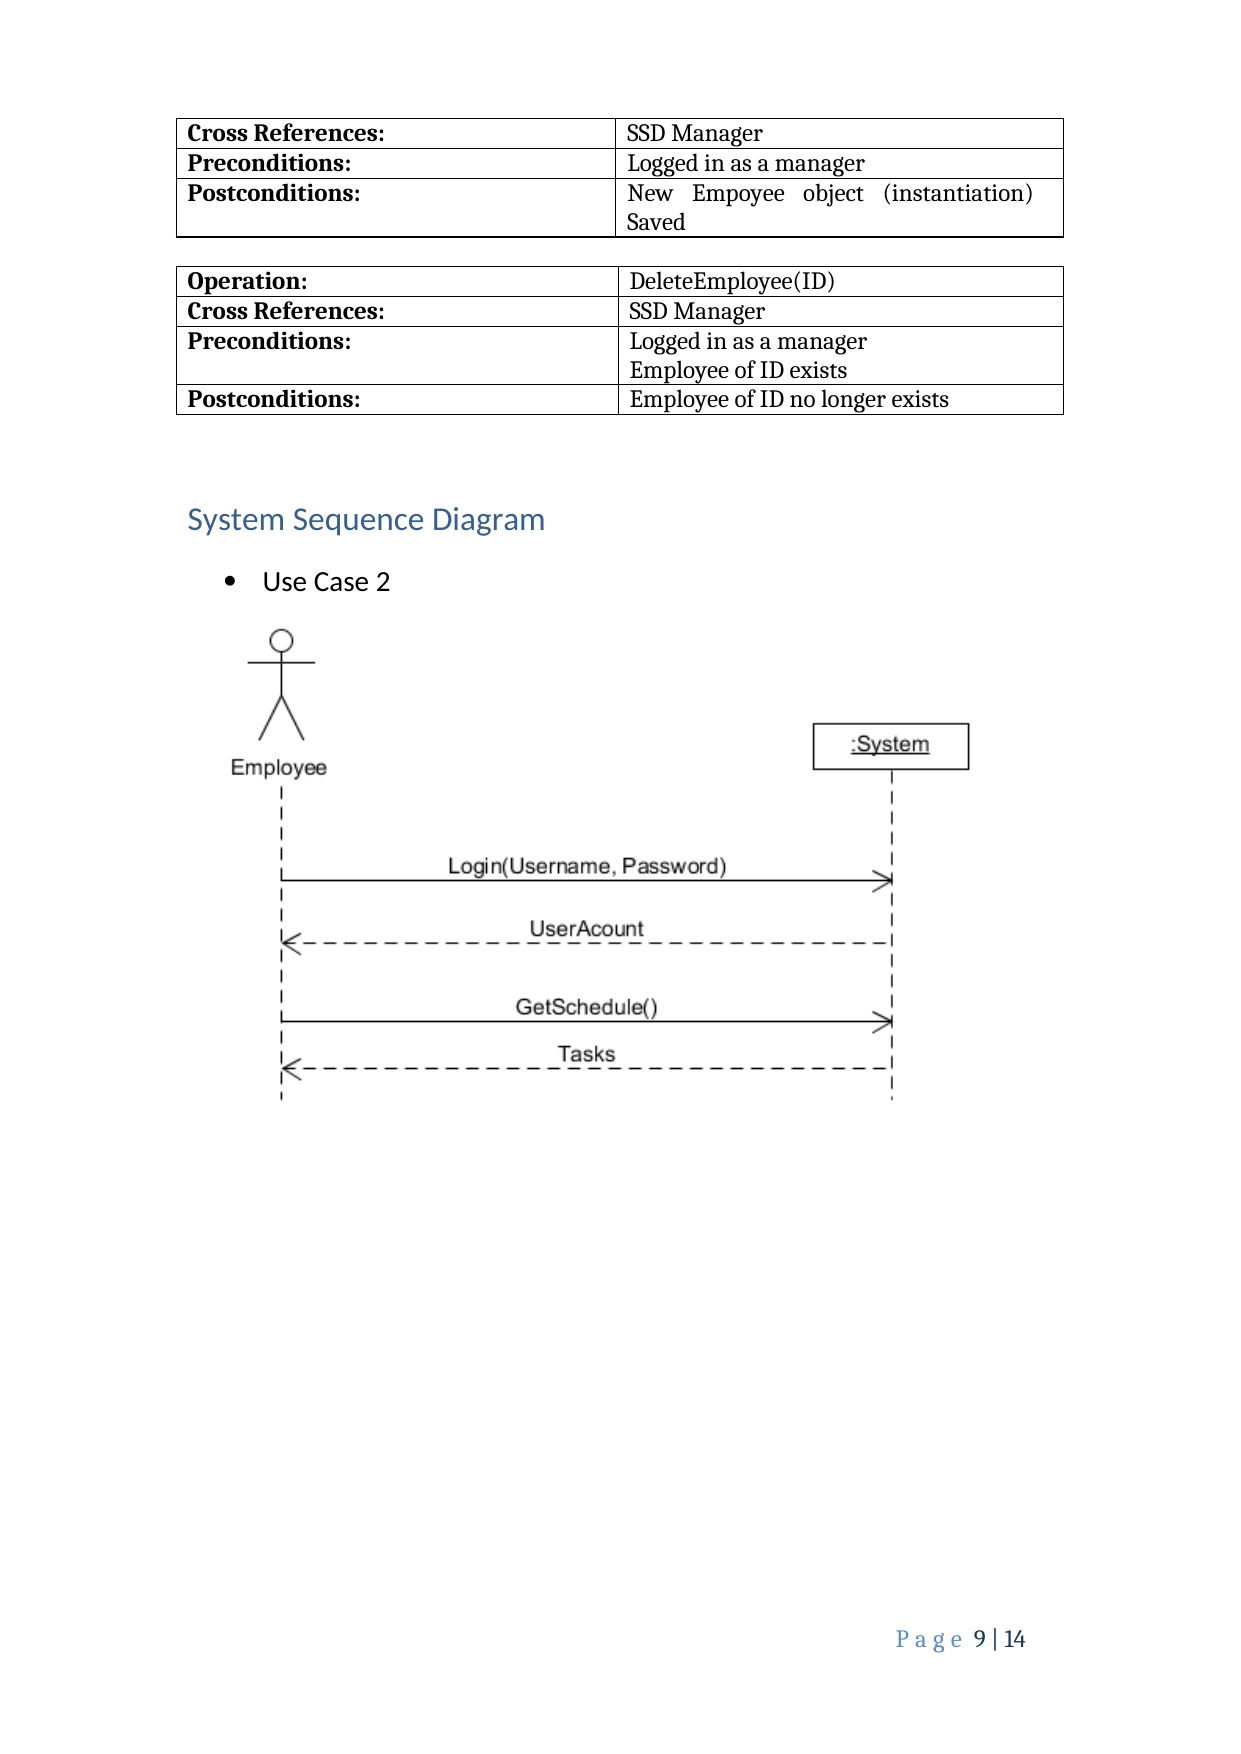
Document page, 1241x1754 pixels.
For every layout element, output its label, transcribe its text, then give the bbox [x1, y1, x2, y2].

table_cell Preconditions: [177, 327, 618, 384]
table_cell Employee of ID no longer exists [619, 385, 1063, 414]
table_cell Preconditions: [177, 149, 615, 178]
table_header DeleteEmployee(ID) [619, 267, 1063, 296]
picture [187, 598, 1001, 1162]
table_cell Logged in as a manager [616, 149, 1063, 178]
table_cell Cross References: [177, 297, 618, 326]
table_cell SSD Manager [616, 119, 1063, 148]
subtitle System Sequence Diagram [187, 498, 1053, 538]
table_cell Logged in as a manager Employee of ID exists [619, 327, 1063, 384]
table_cell Postconditions: [177, 385, 618, 414]
table_cell Cross References: [177, 119, 615, 148]
table_cell Postconditions: [177, 179, 615, 236]
table_cell New Empoyee object (instantiation) Saved [616, 179, 1063, 236]
table_cell SSD Manager [619, 297, 1063, 326]
table_header Operation: [177, 267, 618, 296]
subtitle Use Case 2 [225, 563, 1053, 599]
